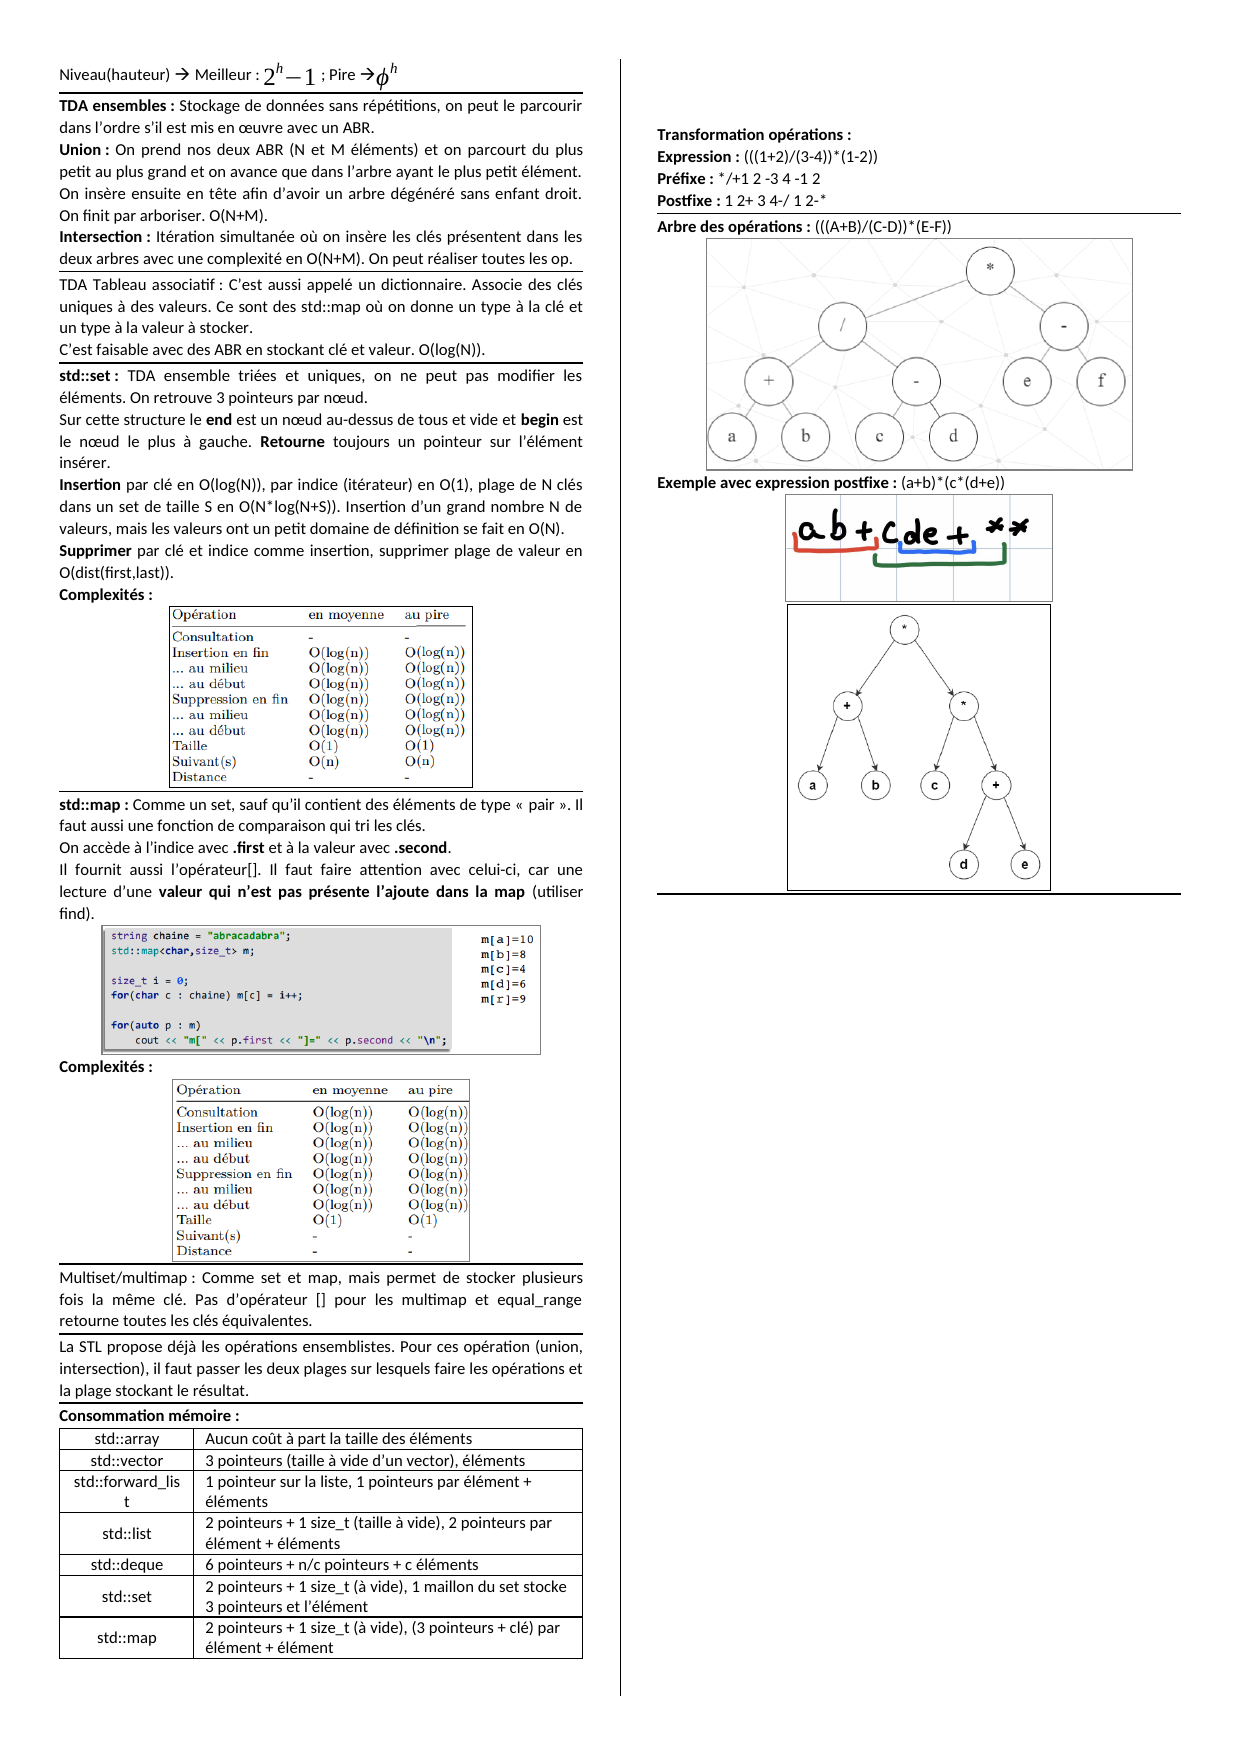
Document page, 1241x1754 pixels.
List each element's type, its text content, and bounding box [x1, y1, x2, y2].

text Niveau(hauteur) Meilleur : ; Pire [59, 59, 583, 92]
picture [173, 1080, 469, 1261]
text TDA ensembles : Stockage de données sans répétitions, on peut le parcourir dans l’ordre s’il est mis en œuvre avec un ABR. [59, 95, 583, 138]
text C’est faisable avec des ABR en stockant clé et valeur. O(log(N)). [59, 340, 583, 362]
text Supprimer par clé et indice comme insertion, supprimer plage de valeur en O(dist(first,last)). [59, 540, 583, 582]
text Préfixe : */+1 2 -3 4 -1 2 [657, 168, 1181, 189]
text Sur cette structure le end est un nœud au-dessus de tous et vide et begin est le nœud le plus à gauche. Retourne toujours un pointeur sur l’élément insérer. [59, 409, 583, 473]
table_cell 1 pointeur sur la liste, 1 pointeurs par élément + éléments [194, 1471, 582, 1512]
text Complexités : [59, 1057, 583, 1077]
text Complexités : [59, 584, 583, 604]
text Intersection : Itération simultanée où on insère les clés présentent dans les deux arbres avec une complexité en O(N+M). On peut réaliser toutes les op. [59, 227, 583, 271]
table_header Aucun coût à part la taille des éléments [194, 1429, 582, 1449]
table_cell std::forward_list [60, 1471, 193, 1512]
table_cell 2 pointeurs + 1 size_t (taille à vide), 2 pointeurs par élément + éléments [194, 1513, 582, 1553]
text Il fournit aussi l’opérateur[]. Il faut faire attention avec celui-ci, car une lecture d’une valeur qui n’est pas présente l’ajoute dans la map (utiliser find). [59, 859, 583, 923]
table_cell std::list [60, 1513, 193, 1553]
text Exemple avec expression postfixe : (a+b)*(c*(d+e)) [657, 472, 1181, 492]
table_cell std::deque [60, 1555, 193, 1575]
text Union : On prend nos deux ABR (N et M éléments) et on parcourt du plus petit au plus grand et on avance que dans l’arbre ayant le plus petit élément. On insère ensuite en tête afin d’avoir un arbre dégénéré sans enfant droit. On finit par arboriser. O(N+M). [59, 139, 583, 225]
table_cell std::map [60, 1618, 193, 1658]
text Expression : (((1+2)/(3-4))*(1-2)) [657, 147, 1181, 167]
text Postfixe : 1 2+ 3 4-/ 1 2-* [657, 190, 1181, 213]
table_cell 3 pointeurs (taille à vide d’un vector), éléments [194, 1450, 582, 1470]
table_cell std::vector [60, 1450, 193, 1470]
table_cell std::set [60, 1576, 193, 1616]
text std::map : Comme un set, sauf qu’il contient des éléments de type « pair ». Il faut aussi une fonction de comparaison qui tri les clés. [59, 794, 583, 836]
picture [170, 607, 472, 787]
table_cell 2 pointeurs + 1 size_t (à vide), 1 maillon du set stocke 3 pointeurs et l’élément [194, 1576, 582, 1616]
text Transformation opérations : [657, 125, 1181, 145]
picture [707, 239, 1132, 469]
picture [788, 605, 1050, 890]
text La STL propose déjà les opérations ensemblistes. Pour ces opération (union, intersection), il faut passer les deux plages sur lesquels faire les opérations et la plage stockant le résultat. [59, 1336, 583, 1402]
table_header std::array [60, 1429, 193, 1449]
text TDA Tableau associatif : C’est aussi appelé un dictionnaire. Associe des clés uniques à des valeurs. Ce sont des std::map où on donne un type à la clé et un type à la valeur à stocker. [59, 274, 583, 338]
picture [103, 926, 540, 1054]
picture [786, 495, 1052, 601]
text Multiset/multimap : Comme set et map, mais permet de stocker plusieurs fois la même clé. Pas d’opérateur [] pour les multimap et equal_range retourne toutes les clés équivalentes. [59, 1265, 583, 1333]
text Arbre des opérations : (((A+B)/(C-D))*(E-F)) [657, 216, 1181, 236]
text Insertion par clé en O(log(N)), par indice (itérateur) en O(1), plage de N clés dans un set de taille S en O(N*log(N+S)). Insertion d’un grand nombre N de valeurs, mais les valeurs ont un petit domaine de définition se fait en O(N). [59, 474, 583, 539]
text On accède à l’indice avec .first et à la valeur avec .second. [59, 837, 583, 858]
table_cell 2 pointeurs + 1 size_t (à vide), (3 pointeurs + clé) par élément + élément [194, 1618, 582, 1658]
table_cell 6 pointeurs + n/c pointeurs + c éléments [194, 1555, 582, 1575]
text Consommation mémoire : [59, 1406, 583, 1426]
text std::set : TDA ensemble triées et uniques, on ne peut pas modifier les éléments. On retrouve 3 pointeurs par nœud. [59, 365, 583, 407]
